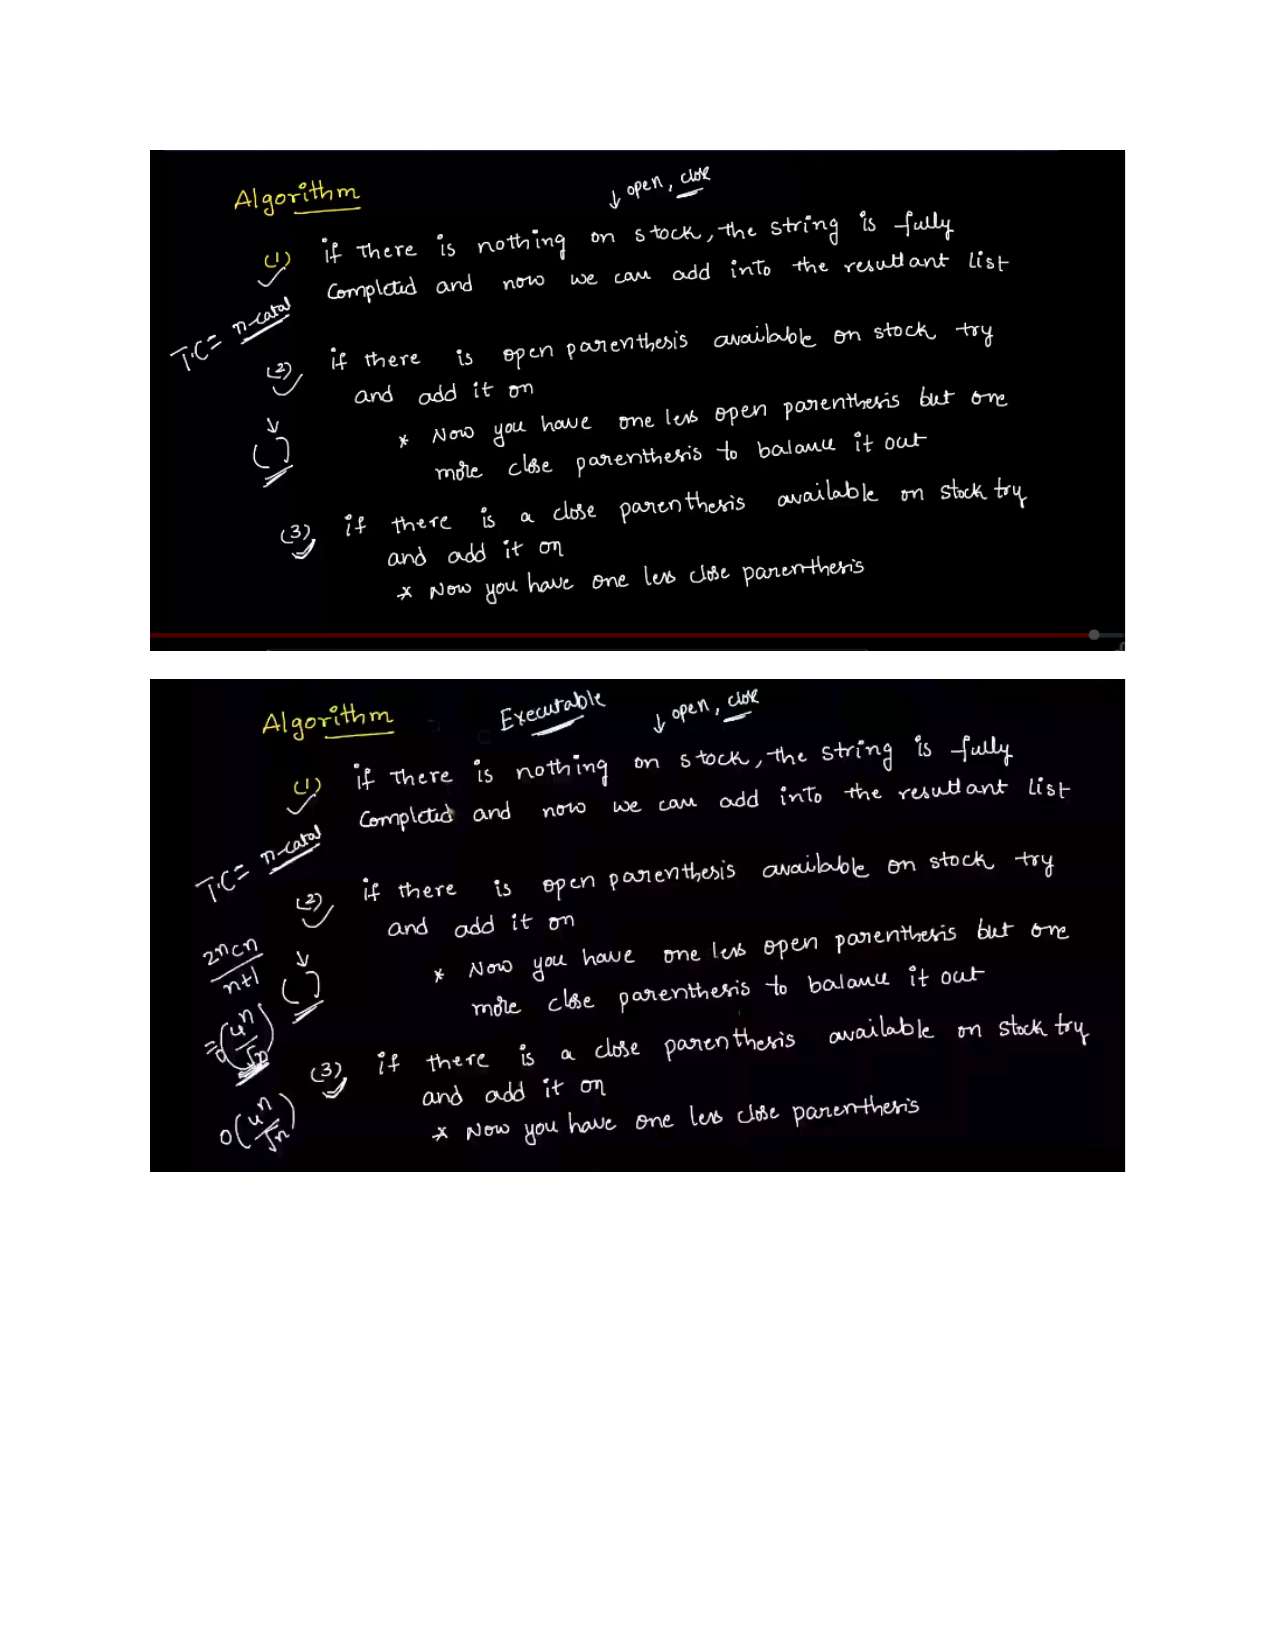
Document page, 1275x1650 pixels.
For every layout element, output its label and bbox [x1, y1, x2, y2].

picture [150, 150, 1125, 651]
picture [150, 679, 1125, 1172]
